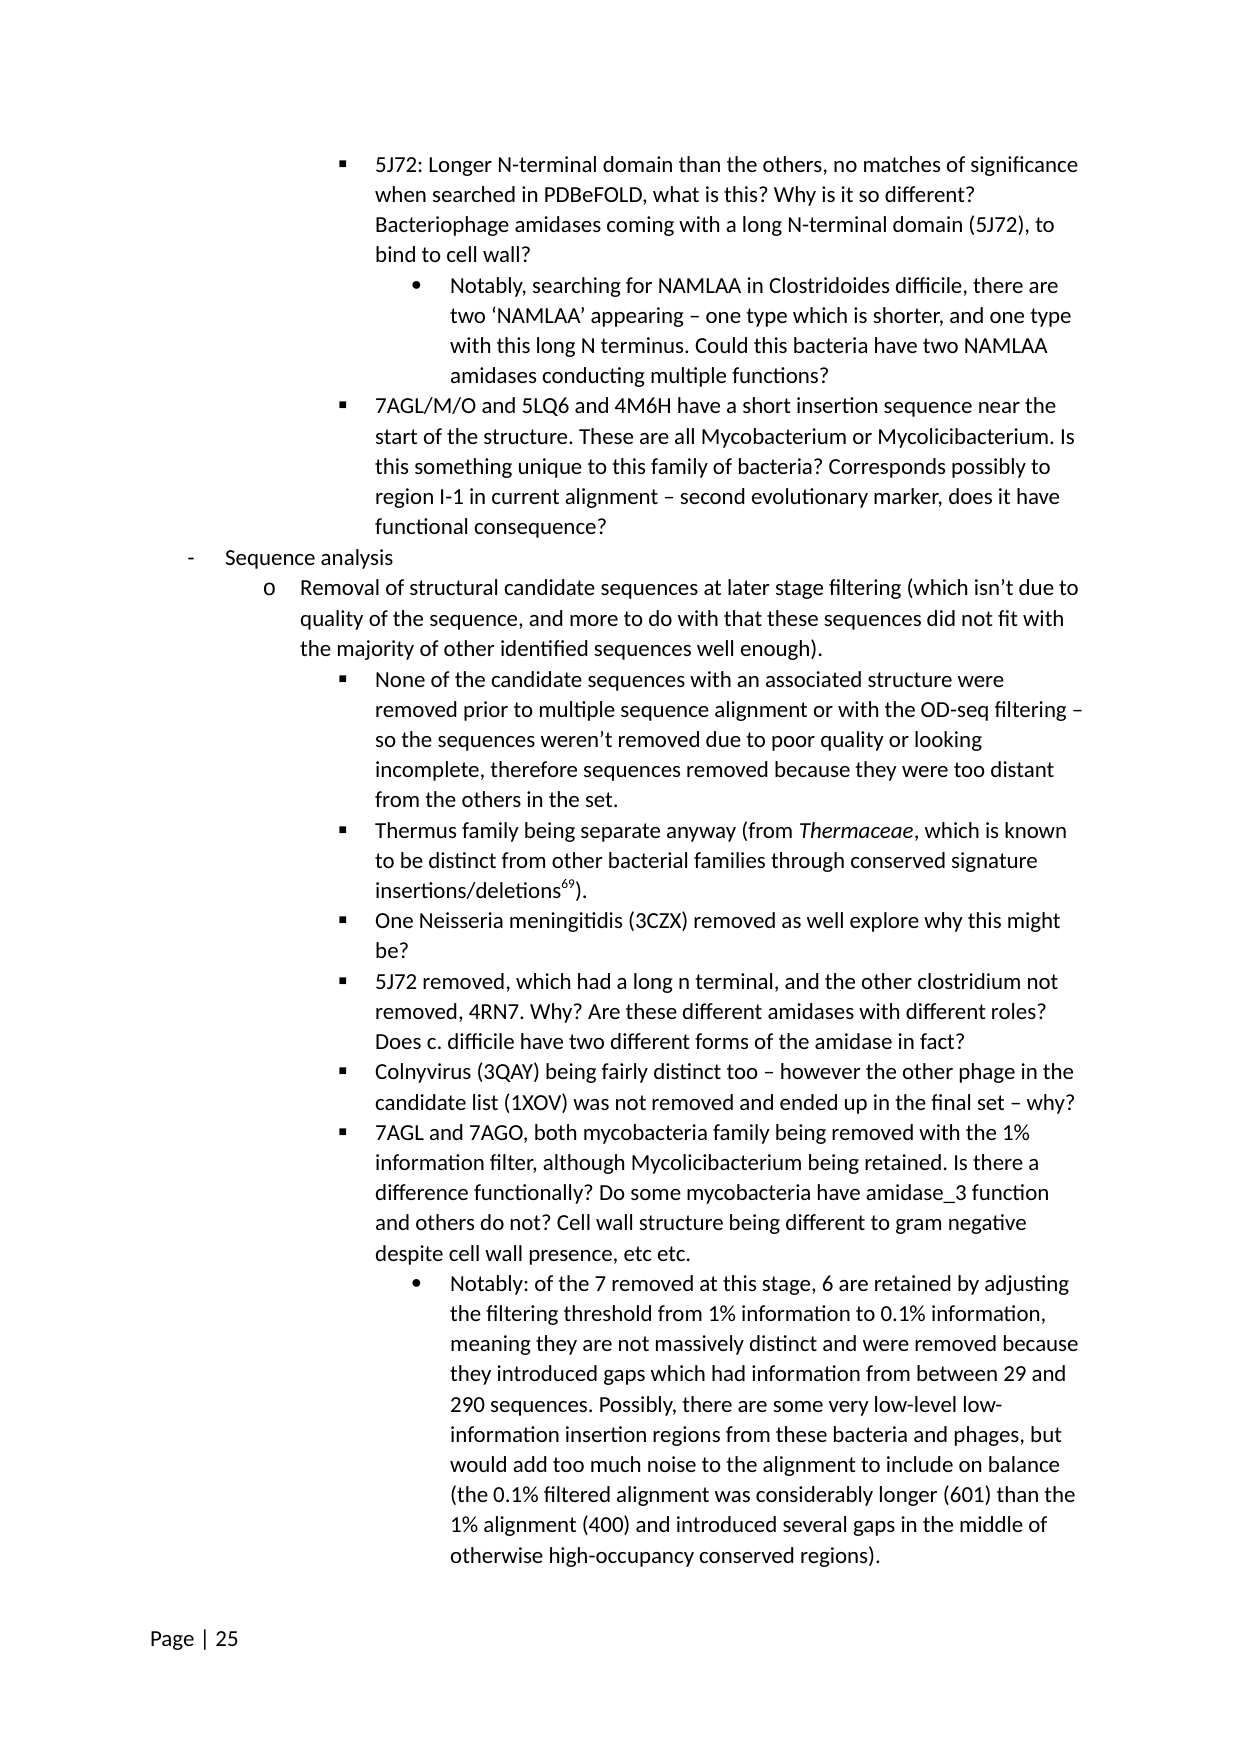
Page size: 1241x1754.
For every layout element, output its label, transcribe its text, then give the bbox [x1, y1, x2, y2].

list 5J72: Longer N-terminal domain than the others, no matches of significance when searched in PDBeFOLD, what is this? Why is it so different? Bacteriophage amidases coming with a long N-terminal domain (5J72), to bind to cell wall? [337, 150, 1090, 269]
list Notably: of the 7 removed at this stage, 6 are retained by adjusting the filtering threshold from 1% information to 0.1% information, meaning they are not massively distinct and were removed because they introduced gaps which had information from between 29 and 290 sequences. Possibly, there are some very low-level low-information insertion regions from these bacteria and phages, but would add too much noise to the alignment to include on balance (the 0.1% filtered alignment was considerably longer (601) than the 1% alignment (400) and introduced several gaps in the middle of otherwise high-occupancy conserved regions). [412, 1269, 1090, 1569]
list 5J72 removed, which had a long n terminal, and the other clostridium not removed, 4RN7. Why? Are these different amidases with different roles? Does c. difficile have two different forms of the amidase in fact? [337, 967, 1090, 1055]
list Colnyvirus (3QAY) being fairly distinct too – however the other phage in the candidate list (1XOV) was not removed and ended up in the final set – why? [337, 1057, 1090, 1116]
list Sequence analysis [187, 543, 1090, 571]
list Notably, searching for NAMLAA in Clostridoides difficile, there are two ‘NAMLAA’ appearing – one type which is shorter, and one type with this long N terminus. Could this bacteria have two NAMLAA amidases conducting multiple functions? [412, 271, 1090, 389]
list 7AGL/M/O and 5LQ6 and 4M6H have a short insertion sequence near the start of the structure. These are all Mycobacterium or Mycolicibacterium. Is this something unique to this family of bacteria? Corresponds possibly to region I-1 in current alignment – second evolutionary marker, does it have functional consequence? [337, 392, 1090, 541]
list One Neisseria meningitidis (3CZX) removed as well explore why this might be? [337, 906, 1090, 964]
list Removal of structural candidate sequences at later stage filtering (which isn’t due to quality of the sequence, and more to do with that these sequences did not fit with the majority of other identified sequences well enough). [262, 573, 1090, 662]
list 7AGL and 7AGO, both mycobacteria family being removed with the 1% information filter, although Mycolicibacterium being retained. Is there a difference functionally? Do some mycobacteria have amidase_3 function and others do not? Cell wall structure being different to gram negative despite cell wall presence, etc etc. [337, 1118, 1090, 1267]
list None of the candidate sequences with an associated structure were removed prior to multiple sequence alignment or with the OD-seq filtering – so the sequences weren’t removed due to poor quality or looking incomplete, therefore sequences removed because they were too distant from the others in the set. [337, 665, 1090, 813]
list Thermus family being separate anyway (from Thermaceae, which is known to be distinct from other bacterial families through conserved signature insertions/deletions69). [337, 816, 1090, 904]
